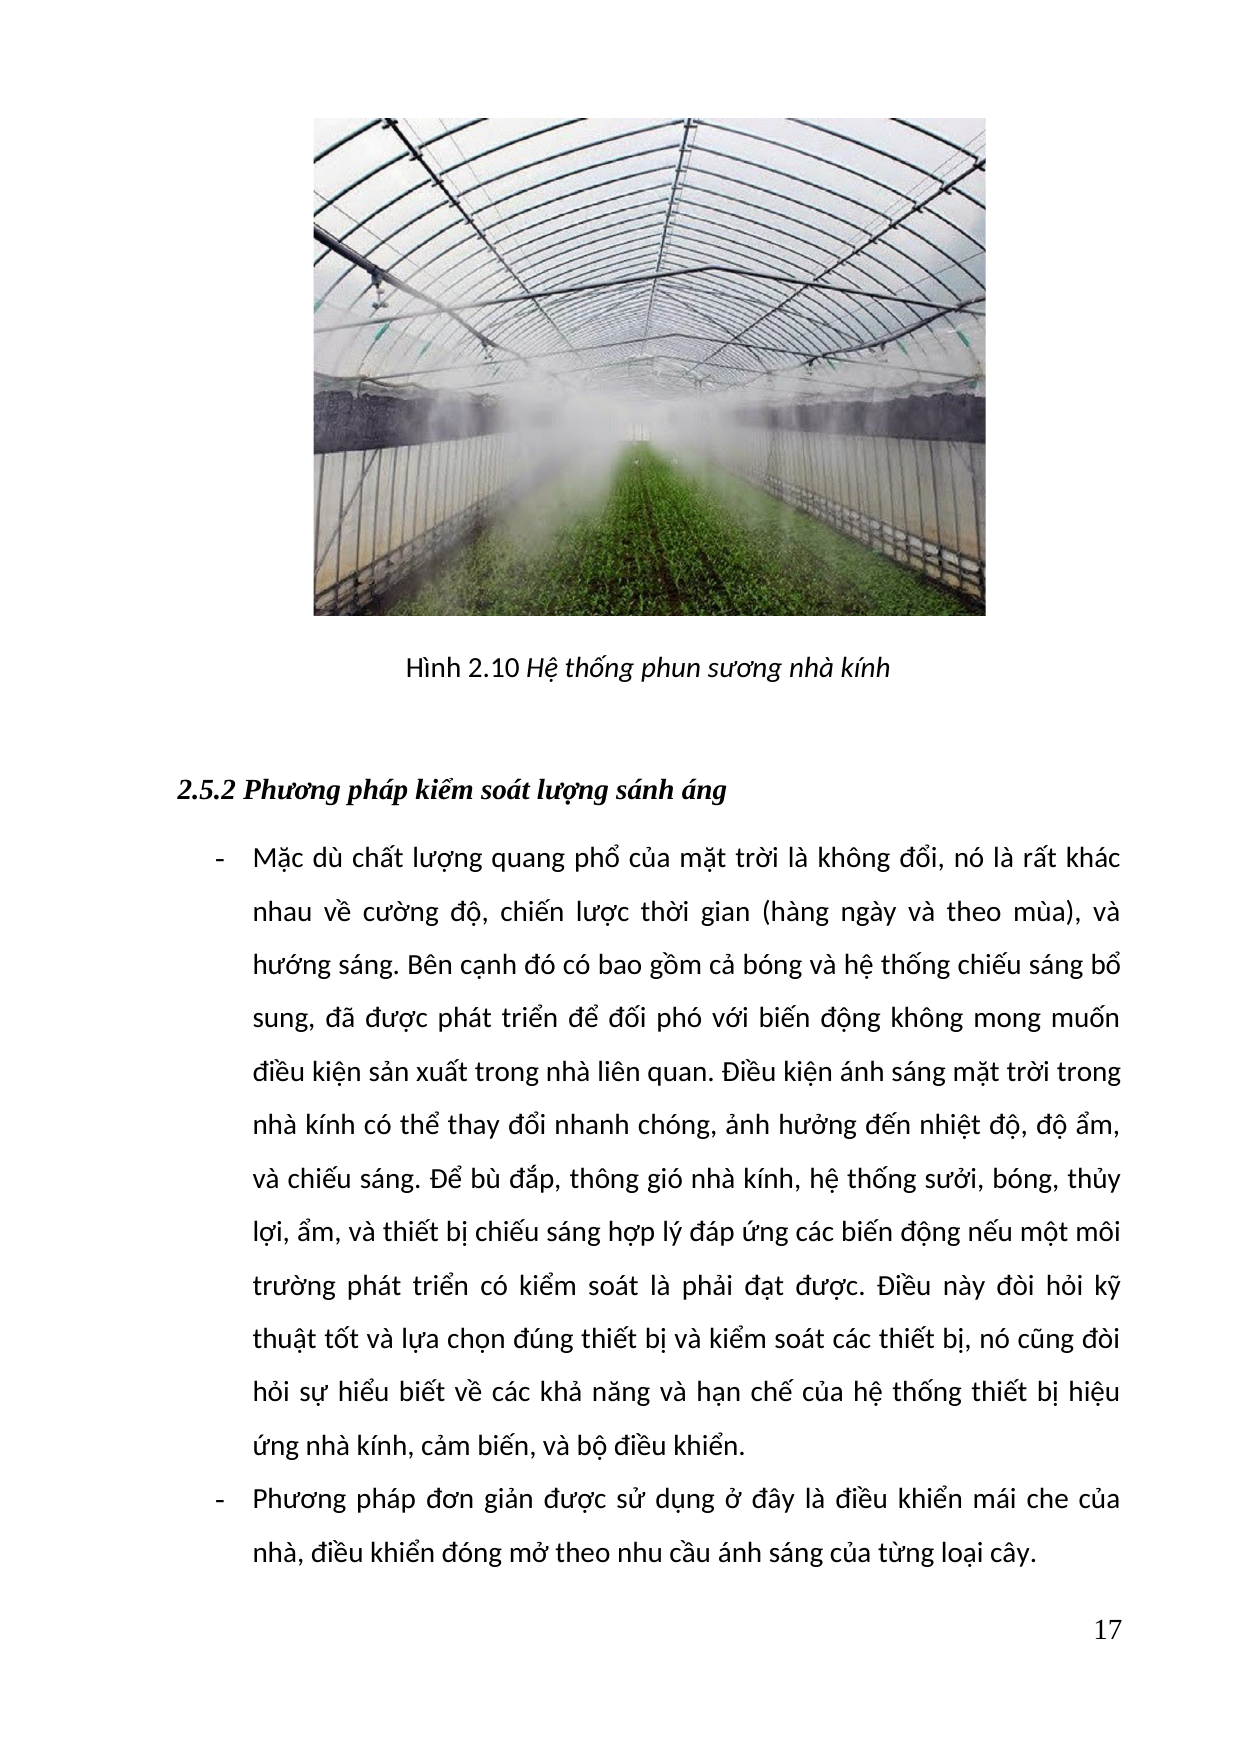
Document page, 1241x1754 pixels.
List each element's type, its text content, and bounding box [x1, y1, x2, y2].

subtitle 2.5.2 Phương pháp kiểm soát lượng sánh áng [177, 772, 1122, 806]
picture [313, 118, 986, 616]
list Mặc dù chất lượng quang phổ của mặt trời là không đổi, nó là rất khác nhau về cường độ, chiến lược thời gian (hàng ngày và theo mùa), và hướng sáng. Bên cạnh đó có bao gồm cả bóng và hệ thống chiếu sáng bổ sung, đã được phát triển để đối phó với biến động không mong muốn điều kiện sản xuất trong nhà liên quan. Điều kiện ánh sáng mặt trời trong nhà kính có thể thay đổi nhanh chóng, ảnh hưởng đến nhiệt độ, độ ẩm, và chiếu sáng. Để bù đắp, thông gió nhà kính, hệ thống sưởi, bóng, thủy lợi, ẩm, và thiết bị chiếu sáng hợp lý đáp ứng các biến động nếu một môi trường phát triển có kiểm soát là phải đạt được. Điều này đòi hỏi kỹ thuật tốt và lựa chọn đúng thiết bị và kiểm soát các thiết bị, nó cũng đòi hỏi sự hiểu biết về các khả năng và hạn chế của hệ thống thiết bị hiệu ứng nhà kính, cảm biến, và bộ điều khiển. [215, 839, 1122, 1463]
list Phương pháp đơn giản được sử dụng ở đây là điều khiển mái che của nhà, điều khiển đóng mở theo nhu cầu ánh sáng của từng loại cây. [215, 1480, 1122, 1569]
